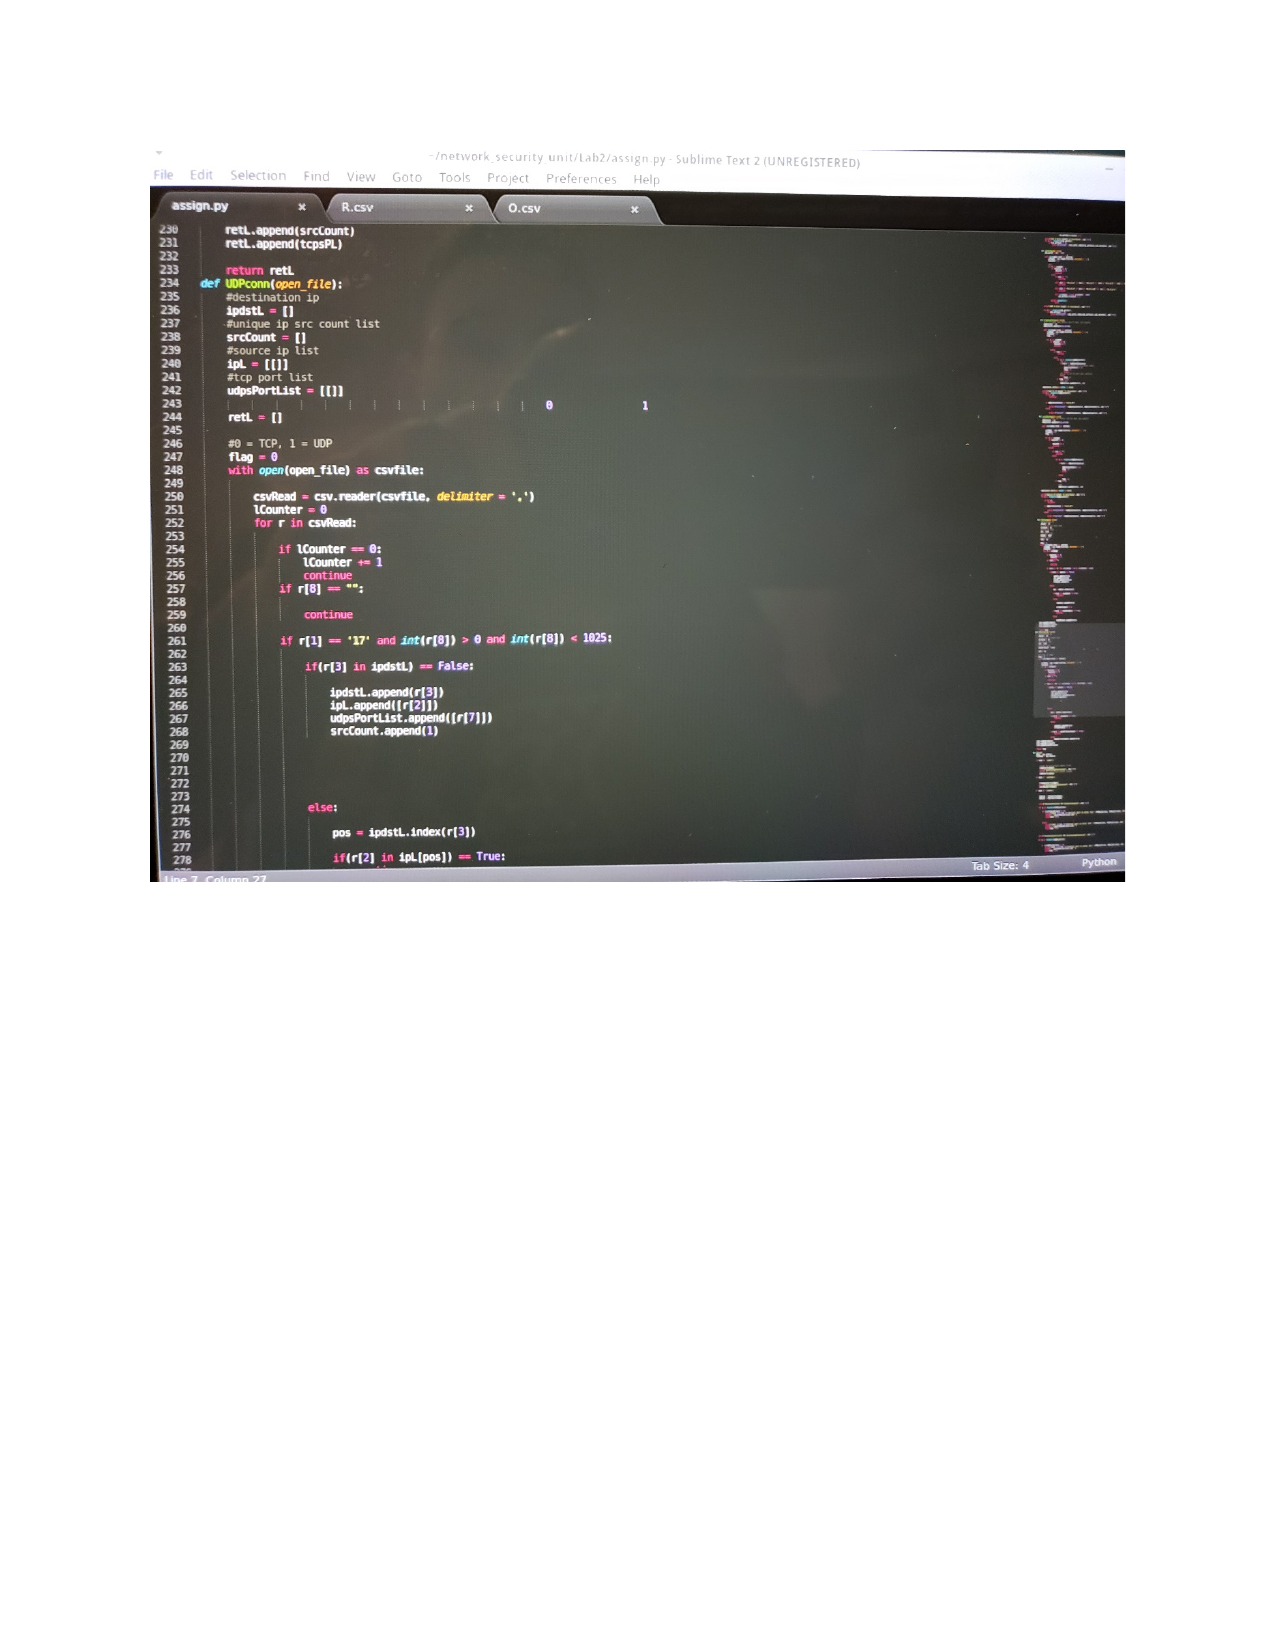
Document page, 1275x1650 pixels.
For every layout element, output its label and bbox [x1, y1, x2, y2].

picture [150, 150, 1125, 882]
